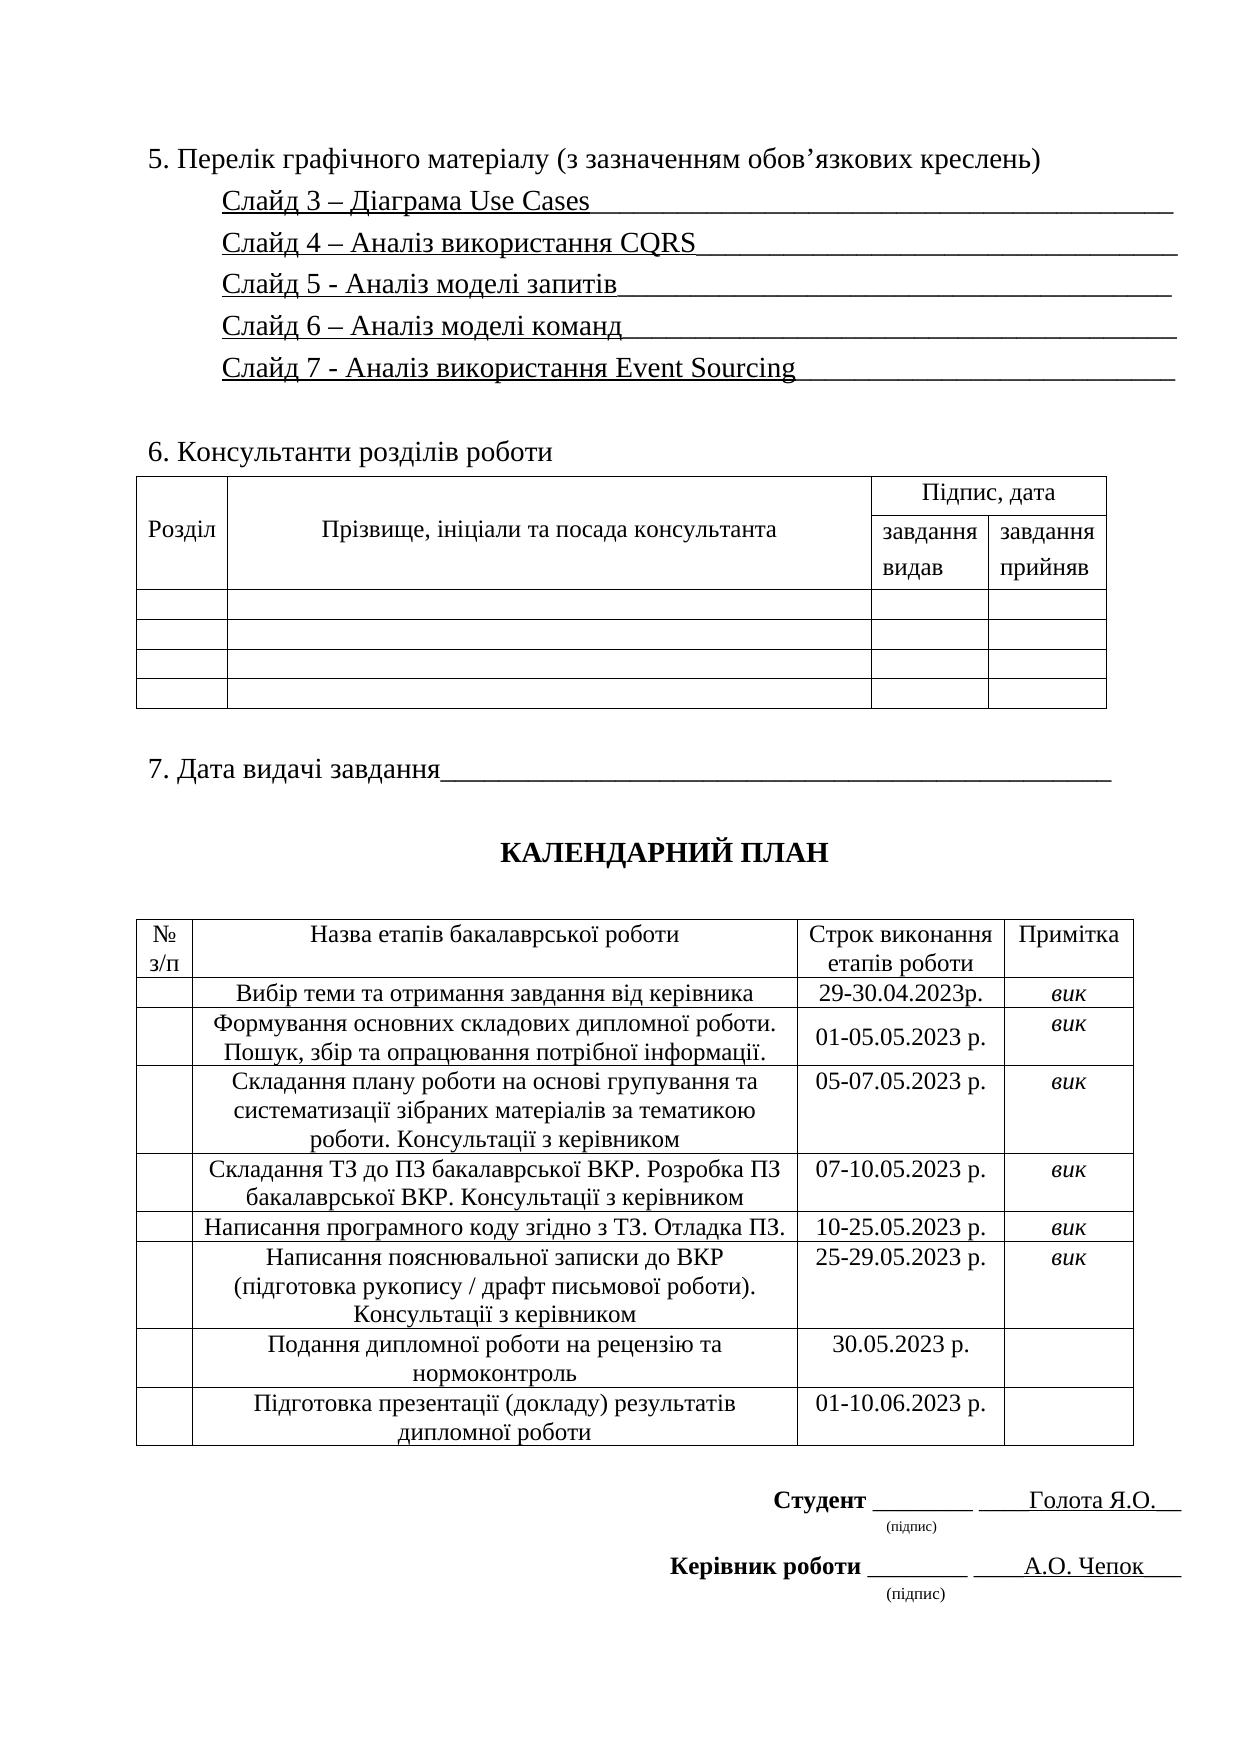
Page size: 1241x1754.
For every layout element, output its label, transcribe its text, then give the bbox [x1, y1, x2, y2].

table_cell Підготовка презентації (докладу) результатів дипломної роботи [193, 1388, 797, 1445]
table_cell [872, 590, 988, 619]
table_cell вик [1005, 1154, 1133, 1211]
table_cell [137, 1212, 192, 1241]
text Слайд 6 – Аналіз моделі команд______________________________________ [222, 308, 1181, 342]
text (підпис) [886, 1584, 1181, 1617]
table_cell вик [1005, 1008, 1133, 1065]
table_cell [228, 650, 871, 678]
text (підпис) [886, 1518, 1181, 1547]
table_header Назва етапів бакалаврської роботи [193, 920, 797, 977]
table_cell вик [1005, 1242, 1133, 1328]
text Слайд 3 – Діаграма Use Cases________________________________________ [222, 183, 1181, 216]
table_cell 30.05.2023 р. [798, 1329, 1004, 1387]
table_cell вик [1005, 1212, 1133, 1241]
table_cell Складання ТЗ до ПЗ бакалаврської ВКР. Розробка ПЗ бакалаврської ВКР. Консультації з керівником [193, 1154, 797, 1211]
table_cell [137, 650, 227, 678]
table_cell [989, 590, 1106, 619]
table_cell [137, 590, 227, 619]
text Слайд 4 – Аналіз використання CQRS_________________________________ [222, 225, 1181, 258]
table_cell [872, 650, 988, 678]
table_cell 05-07.05.2023 р. [798, 1066, 1004, 1153]
table_cell [1005, 1329, 1133, 1387]
table_cell [989, 620, 1106, 648]
table_header Підпис, дата [872, 477, 1106, 515]
text КАЛЕНДАРНИЙ ПЛАН [148, 835, 1181, 868]
table_cell 07-10.05.2023 р. [798, 1154, 1004, 1211]
table_cell [989, 650, 1106, 678]
table_cell [228, 679, 871, 708]
table_header № з/п [137, 920, 192, 977]
text Слайд 5 - Аналіз моделі запитів______________________________________ [222, 267, 1181, 300]
table_cell [137, 1388, 192, 1445]
table_cell [228, 620, 871, 648]
table_cell [228, 590, 871, 619]
table_cell 25-29.05.2023 р. [798, 1242, 1004, 1328]
table_cell [137, 1066, 192, 1153]
table_cell 29-30.04.2023р. [798, 978, 1004, 1007]
text Слайд 7 - Аналіз використання Event Sourcing__________________________ [222, 350, 1181, 384]
table_cell вик [1005, 978, 1133, 1007]
table_header Примітка [1005, 920, 1133, 977]
table_header Прізвище, ініціали та посада консультанта [228, 477, 871, 589]
table_cell завдання видав [872, 516, 988, 589]
table_cell 10-25.05.2023 р. [798, 1212, 1004, 1241]
table_header Розділ [137, 477, 227, 589]
table_cell [137, 679, 227, 708]
table_cell [872, 679, 988, 708]
table_cell [137, 1329, 192, 1387]
table_cell [137, 1242, 192, 1328]
table_cell 01-05.05.2023 р. [798, 1008, 1004, 1065]
table_cell [989, 679, 1106, 708]
text 6. Консультанти розділів роботи [148, 434, 1181, 468]
text Керівник роботи ________ ____А.О. Чепок___ [148, 1551, 1181, 1580]
table_header Строк виконання етапів роботи [798, 920, 1004, 977]
table_cell [137, 1008, 192, 1065]
table_cell Подання дипломної роботи на рецензію та нормоконтроль [193, 1329, 797, 1387]
table_cell Формування основних складових дипломної роботи. Пошук, збір та опрацювання потрібної інформації. [193, 1008, 797, 1065]
table_cell завдання прийняв [989, 516, 1106, 589]
text 7. Дата видачі завдання______________________________________________ [148, 751, 1181, 784]
table_cell Написання програмного коду згідно з ТЗ. Отладка ПЗ. [193, 1212, 797, 1241]
text 5. Перелік графічного матеріалу (з зазначенням обов’язкових креслень) [148, 141, 1181, 174]
table_cell вик [1005, 1066, 1133, 1153]
table_cell Вибір теми та отримання завдання від керівника [193, 978, 797, 1007]
table_cell [137, 620, 227, 648]
table_cell 01-10.06.2023 р. [798, 1388, 1004, 1445]
table_cell [137, 1154, 192, 1211]
table_cell Складання плану роботи на основі групування та систематизації зібраних матеріалів за тематикою роботи. Консультації з керівником [193, 1066, 797, 1153]
table_cell [137, 978, 192, 1007]
table_cell Написання пояснювальної записки до ВКР (підготовка рукопису / драфт письмової роботи). Консультації з керівником [193, 1242, 797, 1328]
table_cell [872, 620, 988, 648]
text Студент ________ ____Голота Я.О.__ [148, 1485, 1181, 1514]
table_cell [1005, 1388, 1133, 1445]
